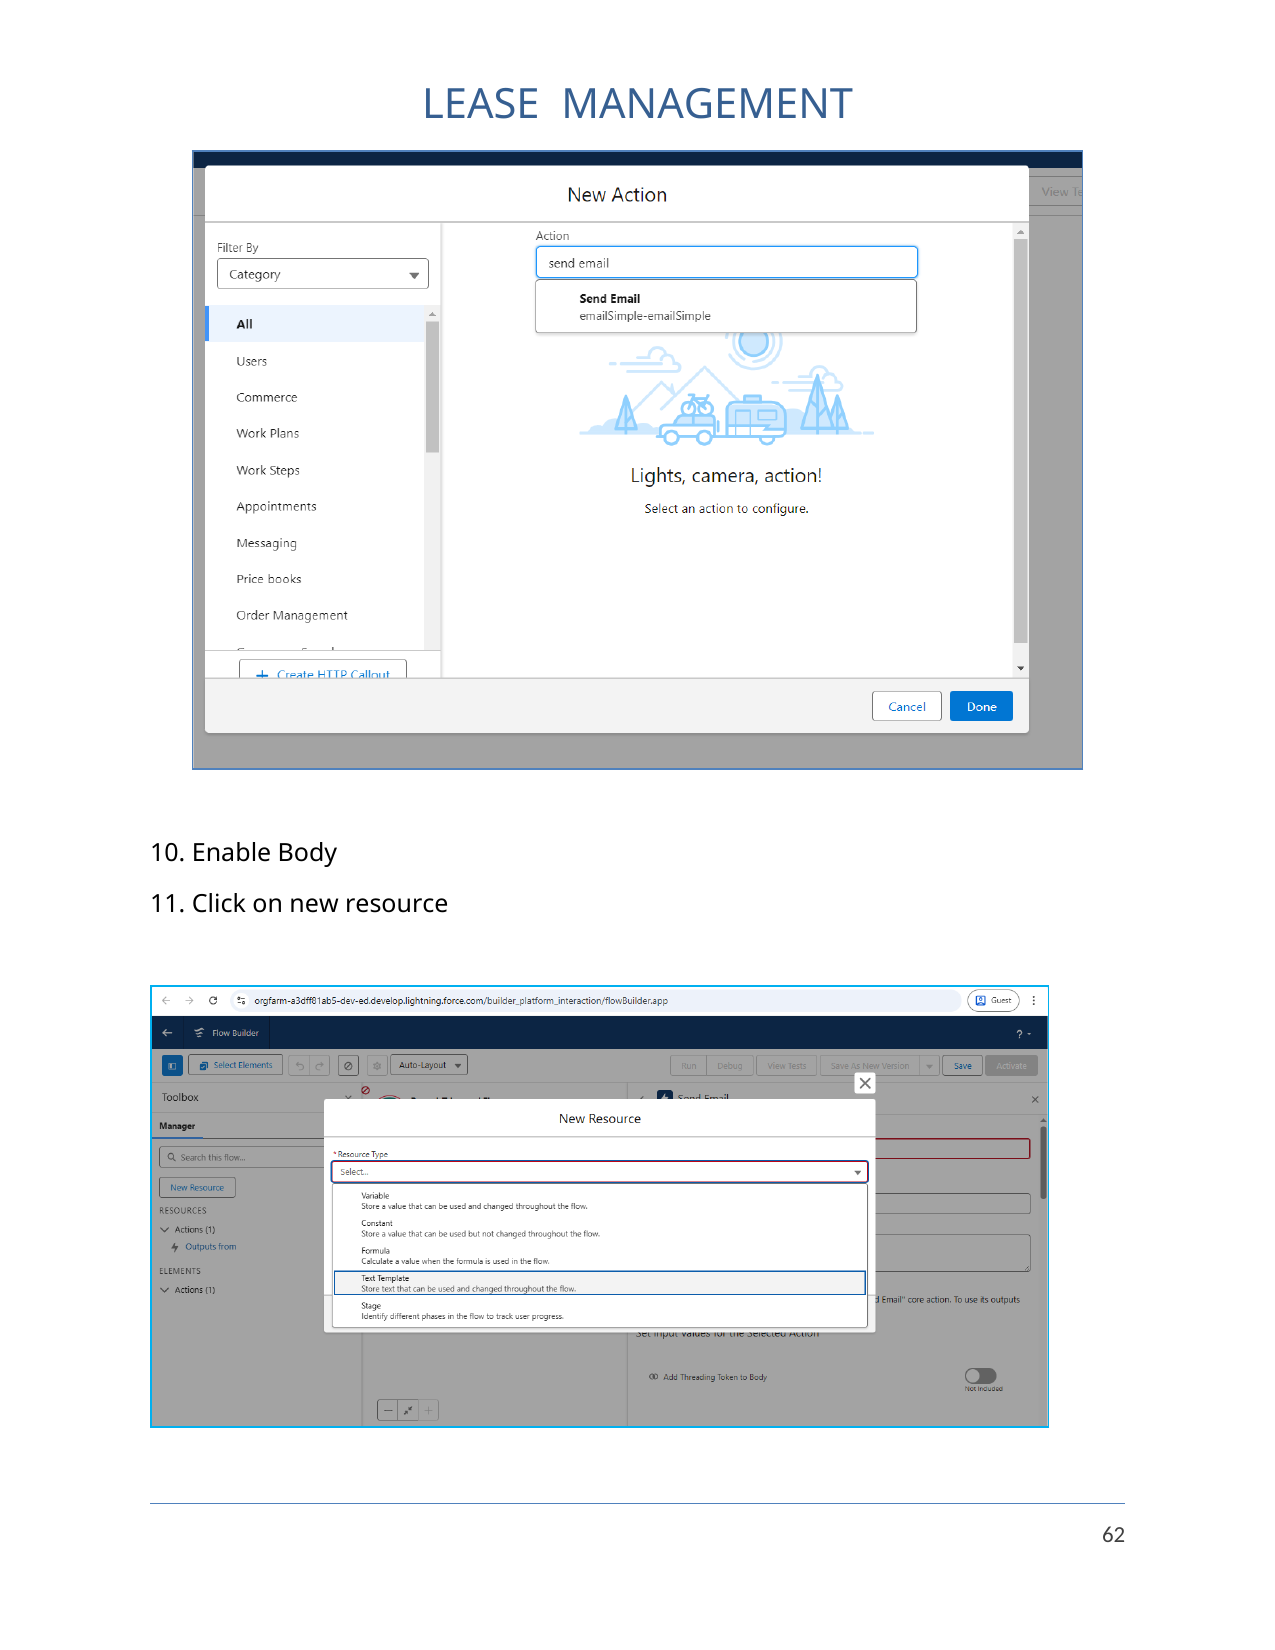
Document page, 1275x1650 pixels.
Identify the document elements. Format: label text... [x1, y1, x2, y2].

picture [193, 152, 1082, 768]
text 10. Enable Body 11. Click on new resource [150, 835, 1125, 920]
picture [153, 988, 1047, 1425]
